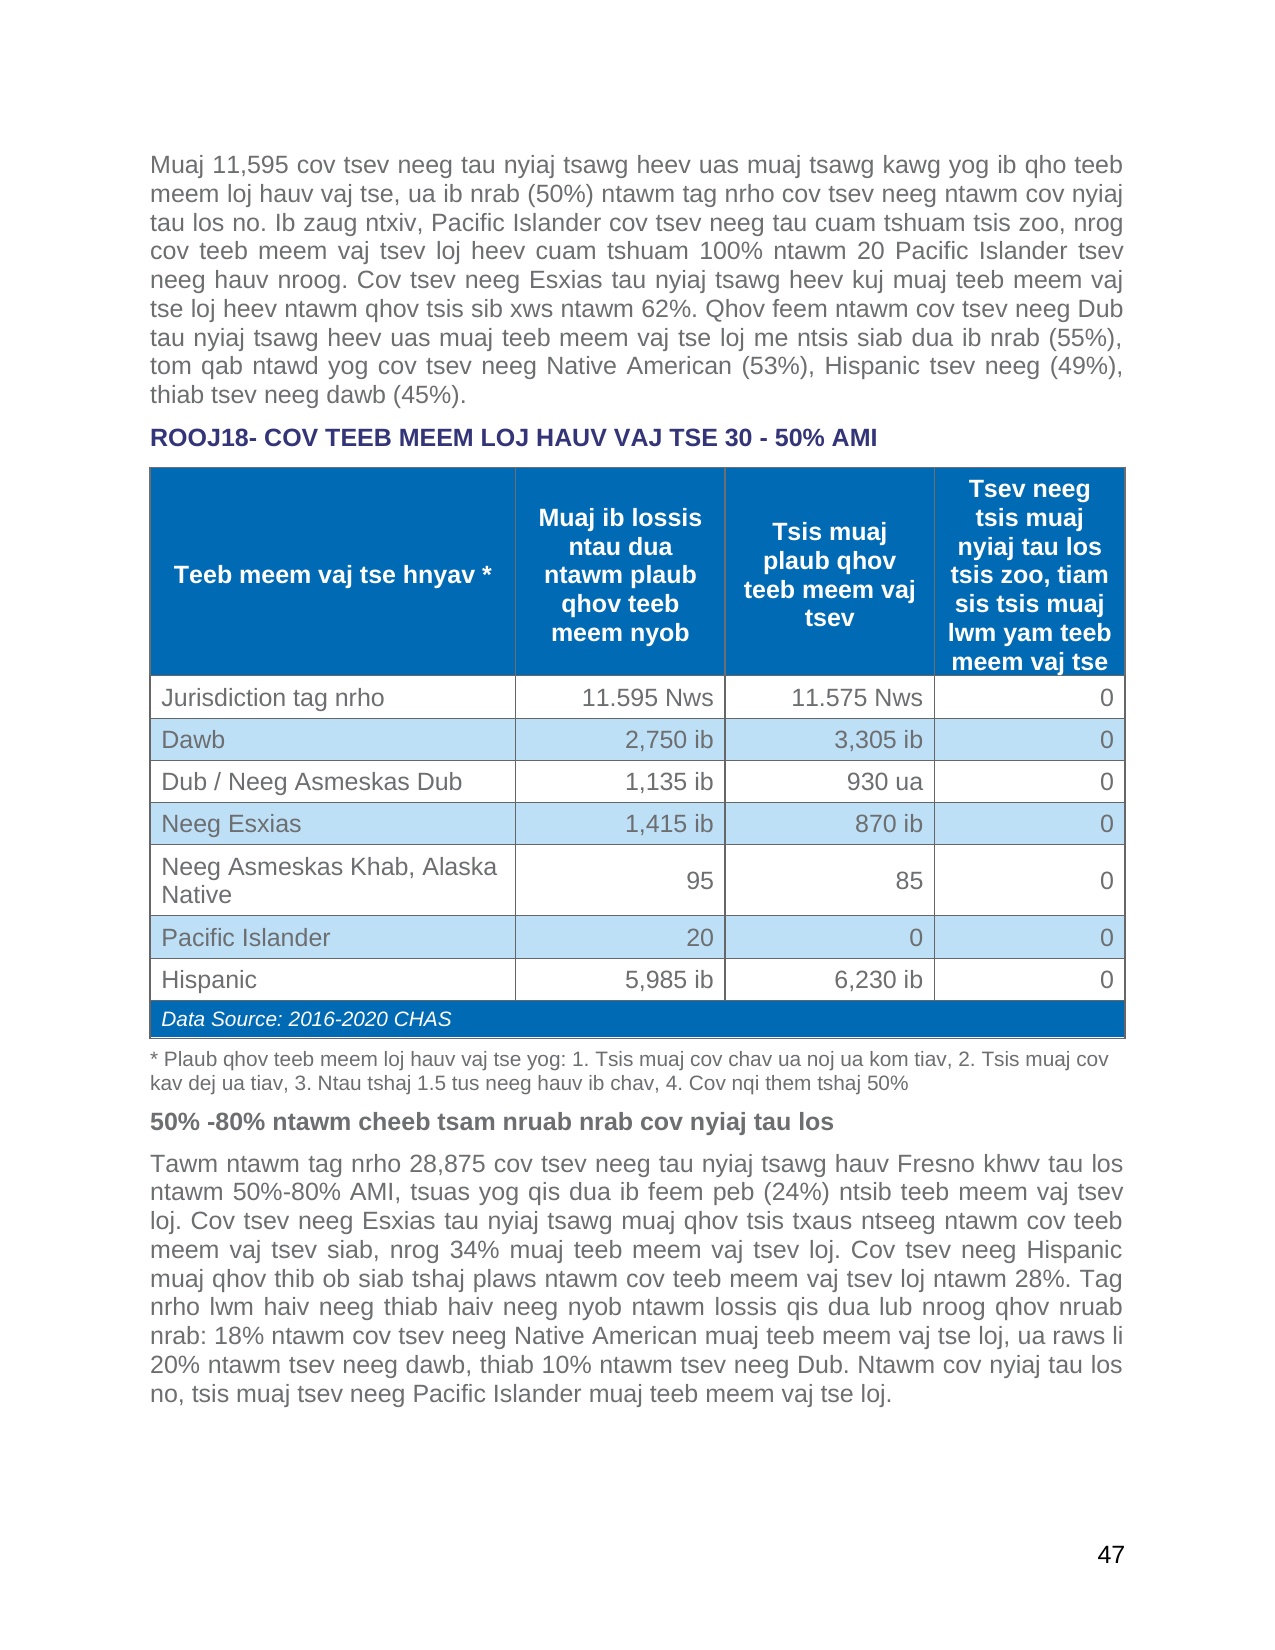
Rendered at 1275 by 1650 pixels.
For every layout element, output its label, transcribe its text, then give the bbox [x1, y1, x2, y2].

table_cell Jurisdiction tag nrho [151, 676, 515, 717]
table_cell 95 [516, 845, 724, 915]
table_cell 11.595 Nws [516, 676, 724, 717]
table_cell 11.575 Nws [726, 676, 934, 717]
text 50% -80% ntawm cheeb tsam nruab nrab cov nyiaj tau los [150, 1107, 1125, 1136]
table_cell 0 [935, 761, 1124, 802]
table_cell Neeg Asmeskas Khab, Alaska Native [151, 845, 515, 915]
table_cell 20 [516, 916, 724, 958]
table_cell 0 [935, 676, 1124, 717]
table_header Tsev neeg tsis muaj nyiaj tau los tsis zoo, tiam sis tsis muaj lwm yam teeb meem vaj tse [935, 468, 1124, 675]
table_cell 0 [935, 916, 1124, 958]
table_cell Dub / Neeg Asmeskas Dub [151, 761, 515, 802]
table_cell 1,135 ib [516, 761, 724, 802]
table_cell 85 [726, 845, 934, 915]
table_header Muaj ib lossis ntau dua ntawm plaub qhov teeb meem nyob [516, 468, 724, 675]
text Tawm ntawm tag nrho 28,875 cov tsev neeg tau nyiaj tsawg hauv Fresno khwv tau los ntawm 50%-80% AMI, tsuas yog qis dua ib feem peb (24%) ntsib teeb meem vaj tsev loj. Cov tsev neeg Esxias tau nyiaj tsawg muaj qhov tsis txaus ntseeg ntawm cov teeb meem vaj tsev siab, nrog 34% muaj teeb meem vaj tsev loj. Cov tsev neeg Hispanic muaj qhov thib ob siab tshaj plaws ntawm cov teeb meem vaj tsev loj ntawm 28%. Tag nrho lwm haiv neeg thiab haiv neeg nyob ntawm lossis qis dua lub nroog qhov nruab nrab: 18% ntawm cov tsev neeg Native American muaj teeb meem vaj tse loj, ua raws li 20% ntawm tsev neeg dawb, thiab 10% ntawm tsev neeg Dub. Ntawm cov nyiaj tau los no, tsis muaj tsev neeg Pacific Islander muaj teeb meem vaj tse loj. [150, 1148, 1125, 1407]
table_cell 930 ua [726, 761, 934, 802]
table_cell Hispanic [151, 959, 515, 1000]
table_cell 870 ib [726, 803, 934, 844]
table_cell 0 [935, 845, 1124, 915]
text Muaj 11,595 cov tsev neeg tau nyiaj tsawg heev uas muaj tsawg kawg yog ib qho teeb meem loj hauv vaj tse, ua ib nrab (50%) ntawm tag nrho cov tsev neeg ntawm cov nyiaj tau los no. Ib zaug ntxiv, Pacific Islander cov tsev neeg tau cuam tshuam tsis zoo, nrog cov teeb meem vaj tsev loj heev cuam tshuam 100% ntawm 20 Pacific Islander tsev neeg hauv nroog. Cov tsev neeg Esxias tau nyiaj tsawg heev kuj muaj teeb meem vaj tse loj heev ntawm qhov tsis sib xws ntawm 62%. Qhov feem ntawm cov tsev neeg Dub tau nyiaj tsawg heev uas muaj teeb meem vaj tse loj me ntsis siab dua ib nrab (55%), tom qab ntawd yog cov tsev neeg Native American (53%), Hispanic tsev neeg (49%), thiab tsev neeg dawb (45%). [150, 150, 1125, 409]
table_header Teeb meem vaj tse hnyav * [151, 468, 515, 675]
table_header Tsis muaj plaub qhov teeb meem vaj tsev [726, 468, 934, 675]
table_cell 2,750 ib [516, 719, 724, 760]
table_cell 1,415 ib [516, 803, 724, 844]
table_cell 0 [935, 803, 1124, 844]
table_cell Data Source: 2016-2020 CHAS [151, 1001, 1124, 1037]
table_cell 0 [935, 959, 1124, 1000]
table_cell 6,230 ib [726, 959, 934, 1000]
table_cell 0 [726, 916, 934, 958]
table_cell Dawb [151, 719, 515, 760]
text * Plaub qhov teeb meem loj hauv vaj tse yog: 1. Tsis muaj cov chav ua noj ua kom tiav, 2. Tsis muaj cov kav dej ua tiav, 3. Ntau tshaj 1.5 tus neeg hauv ib chav, 4. Cov nqi them tshaj 50% [150, 1047, 1125, 1095]
table_cell Pacific Islander [151, 916, 515, 958]
table_cell Neeg Esxias [151, 803, 515, 844]
table_cell 3,305 ib [726, 719, 934, 760]
table_cell 0 [935, 719, 1124, 760]
table_cell 5,985 ib [516, 959, 724, 1000]
